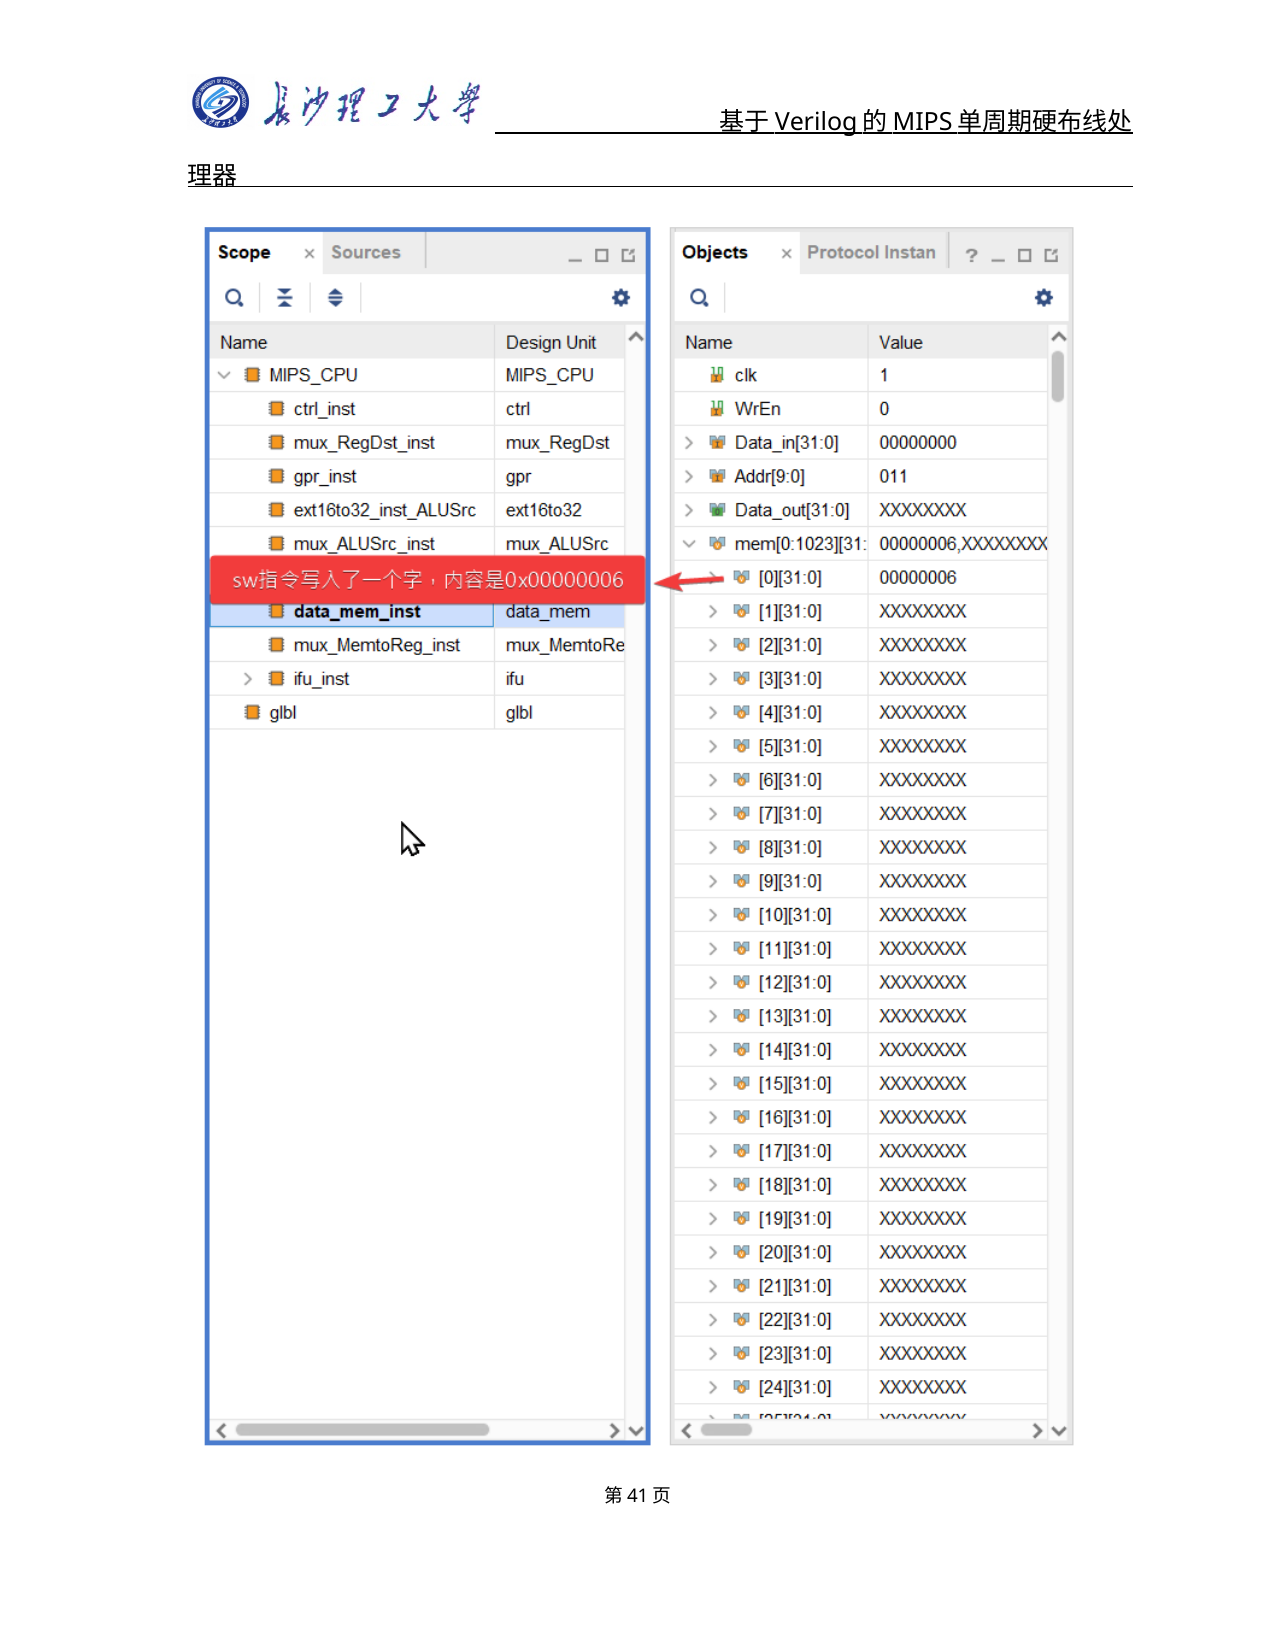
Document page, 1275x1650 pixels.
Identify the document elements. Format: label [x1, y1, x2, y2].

picture [187, 74, 495, 130]
picture [200, 226, 1075, 1449]
